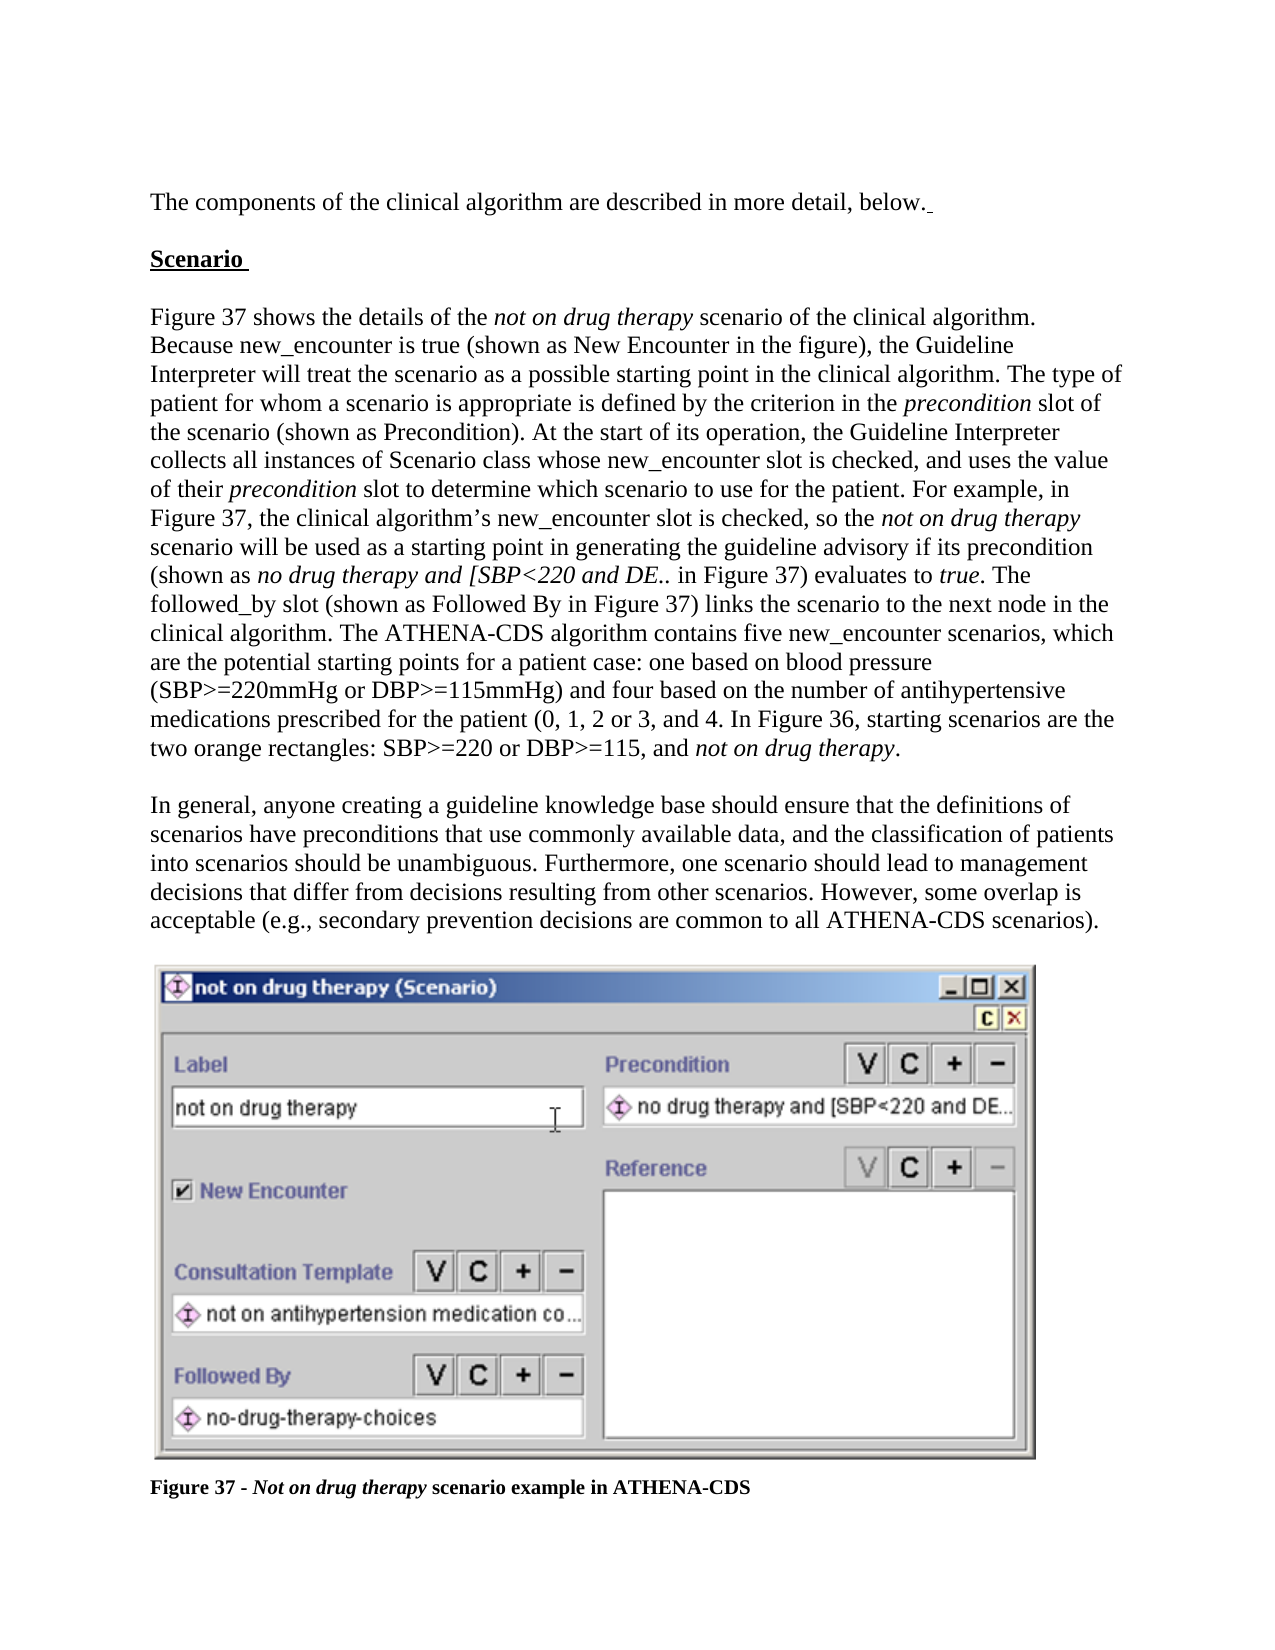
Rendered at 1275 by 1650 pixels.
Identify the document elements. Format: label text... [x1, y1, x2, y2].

text Scenario [150, 244, 1125, 273]
text In general, anyone creating a guideline knowledge base should ensure that the definitions of scenarios have preconditions that use commonly available data, and the classification of patients into scenarios should be unambiguous. Furthermore, one scenario should lead to management decisions that differ from decisions resulting from other scenarios. However, some overlap is acceptable (e.g., secondary prevention decisions are common to all ATHENA-CDS scenarios). [150, 790, 1125, 934]
text The components of the clinical algorithm are described in more detail, below. [150, 187, 1125, 215]
picture [150, 962, 1036, 1463]
